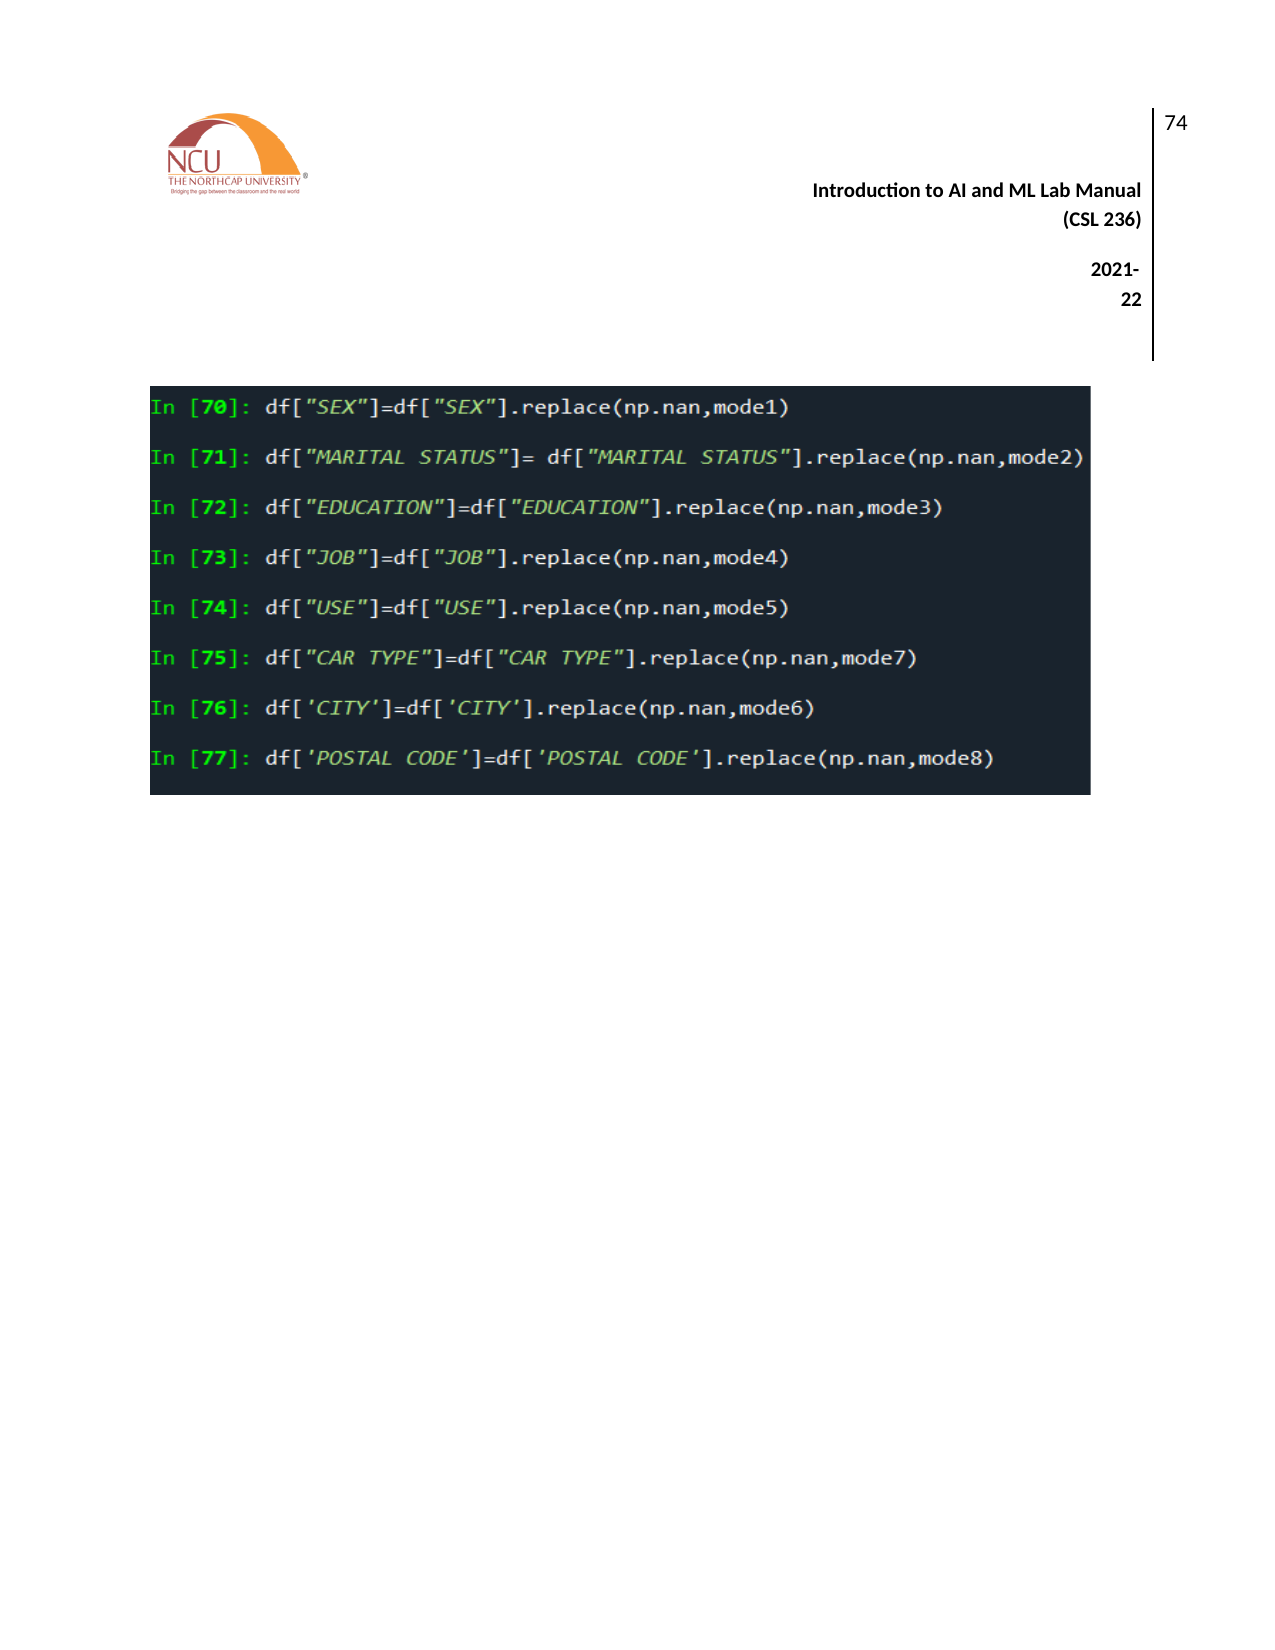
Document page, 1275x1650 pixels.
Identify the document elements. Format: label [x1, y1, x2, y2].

picture [164, 108, 309, 198]
picture [150, 386, 1091, 795]
